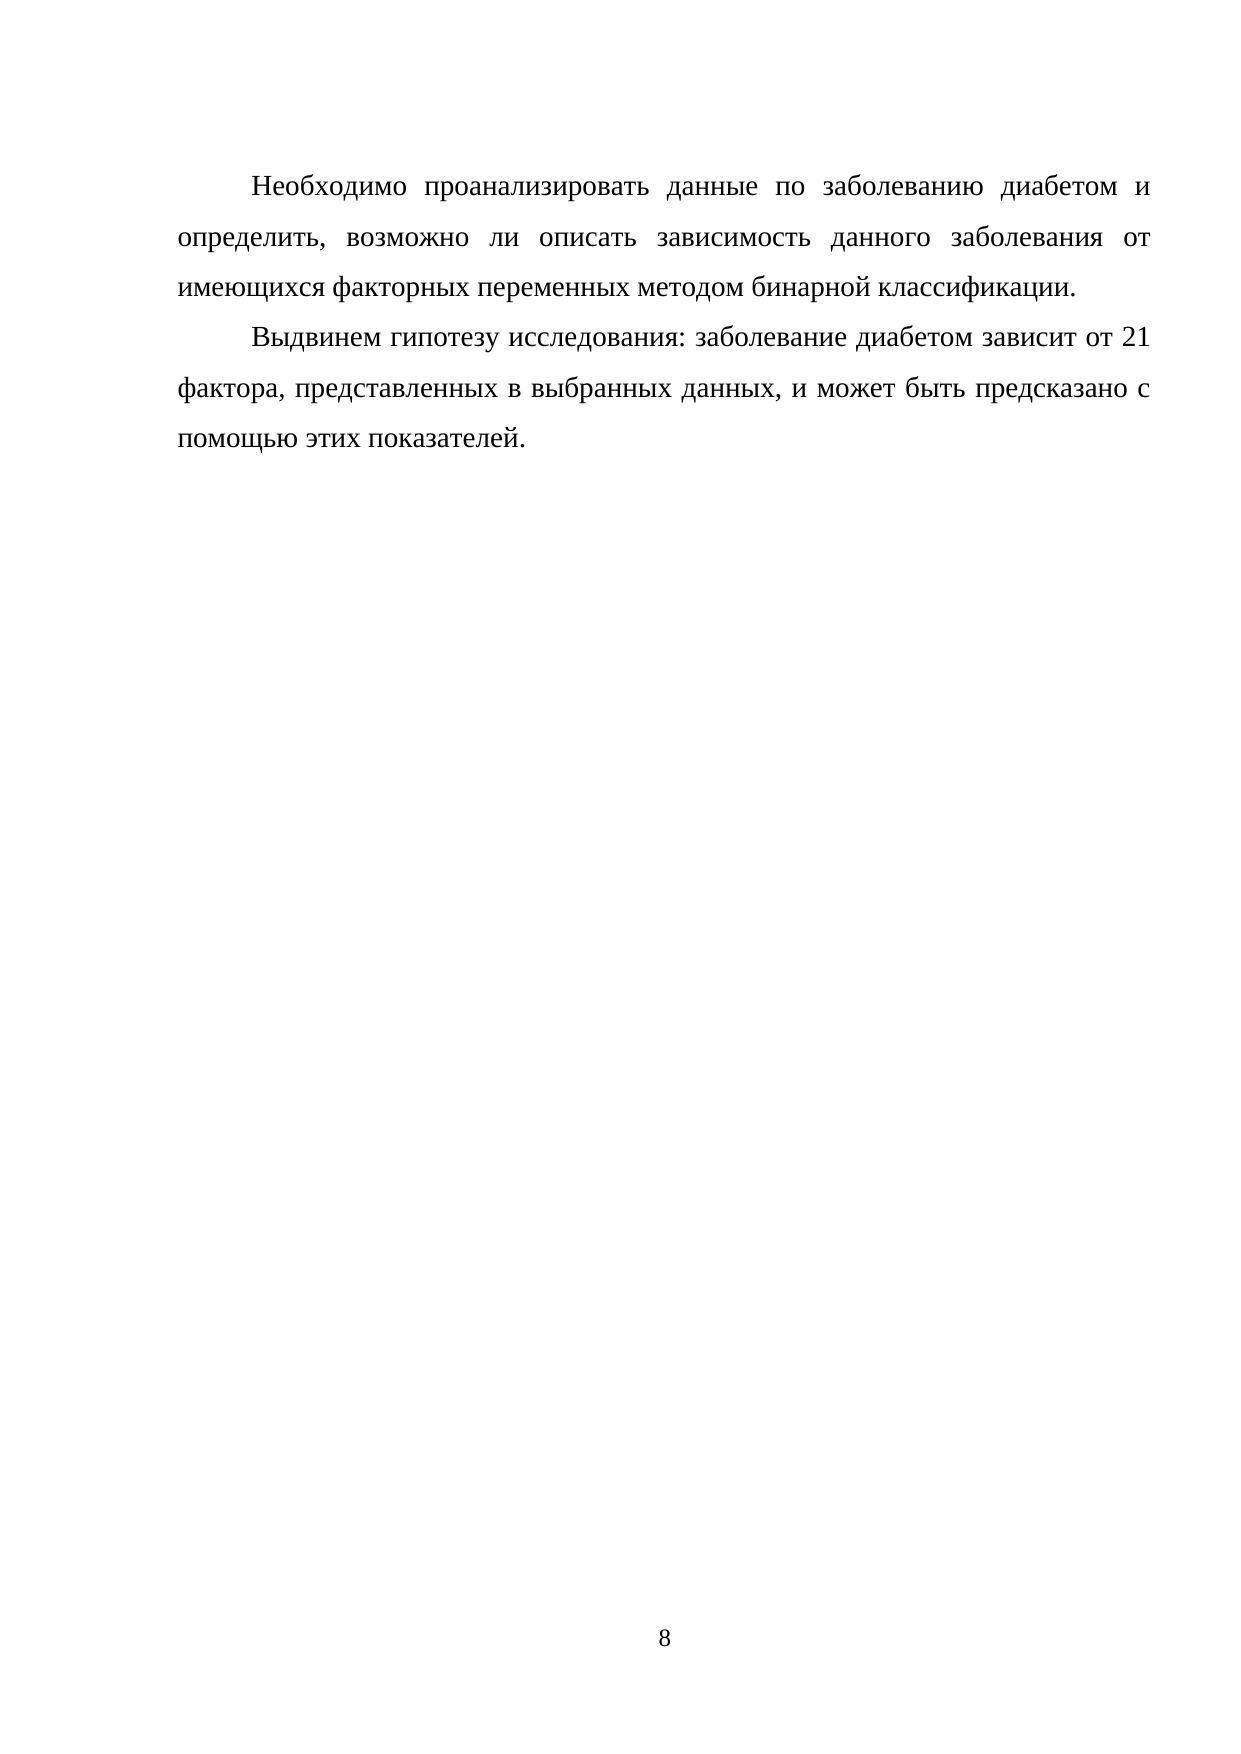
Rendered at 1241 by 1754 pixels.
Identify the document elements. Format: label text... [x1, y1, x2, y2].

text Необходимо проанализировать данные по заболеванию диабетом и определить, возможно ли описать зависимость данного заболевания от имеющихся факторных переменных методом бинарной классификации. [177, 168, 1152, 303]
text Выдвинем гипотезу исследования: заболевание диабетом зависит от 21 фактора, представленных в выбранных данных, и может быть предсказано с помощью этих показателей. [177, 319, 1152, 453]
